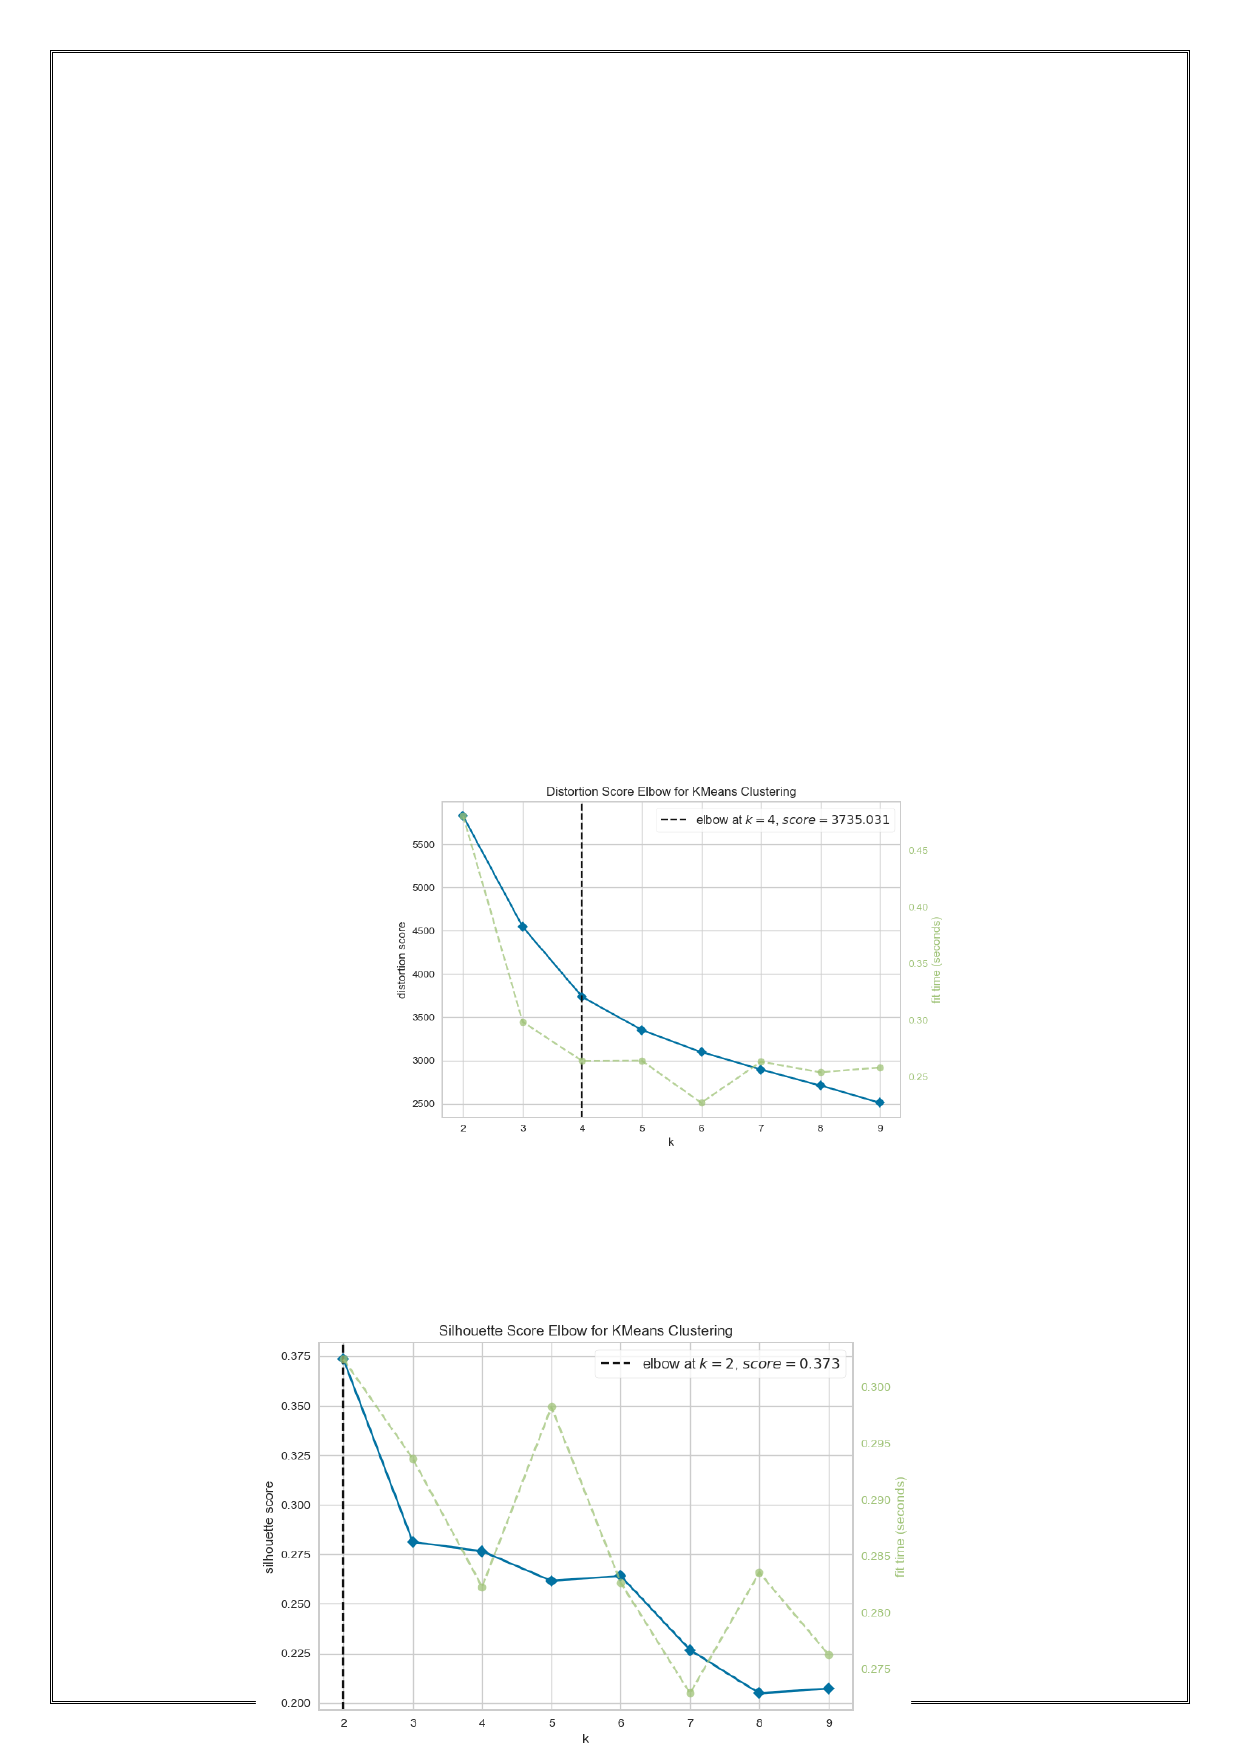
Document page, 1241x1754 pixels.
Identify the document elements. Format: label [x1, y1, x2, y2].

picture [255, 1316, 912, 1751]
picture [390, 732, 946, 1104]
